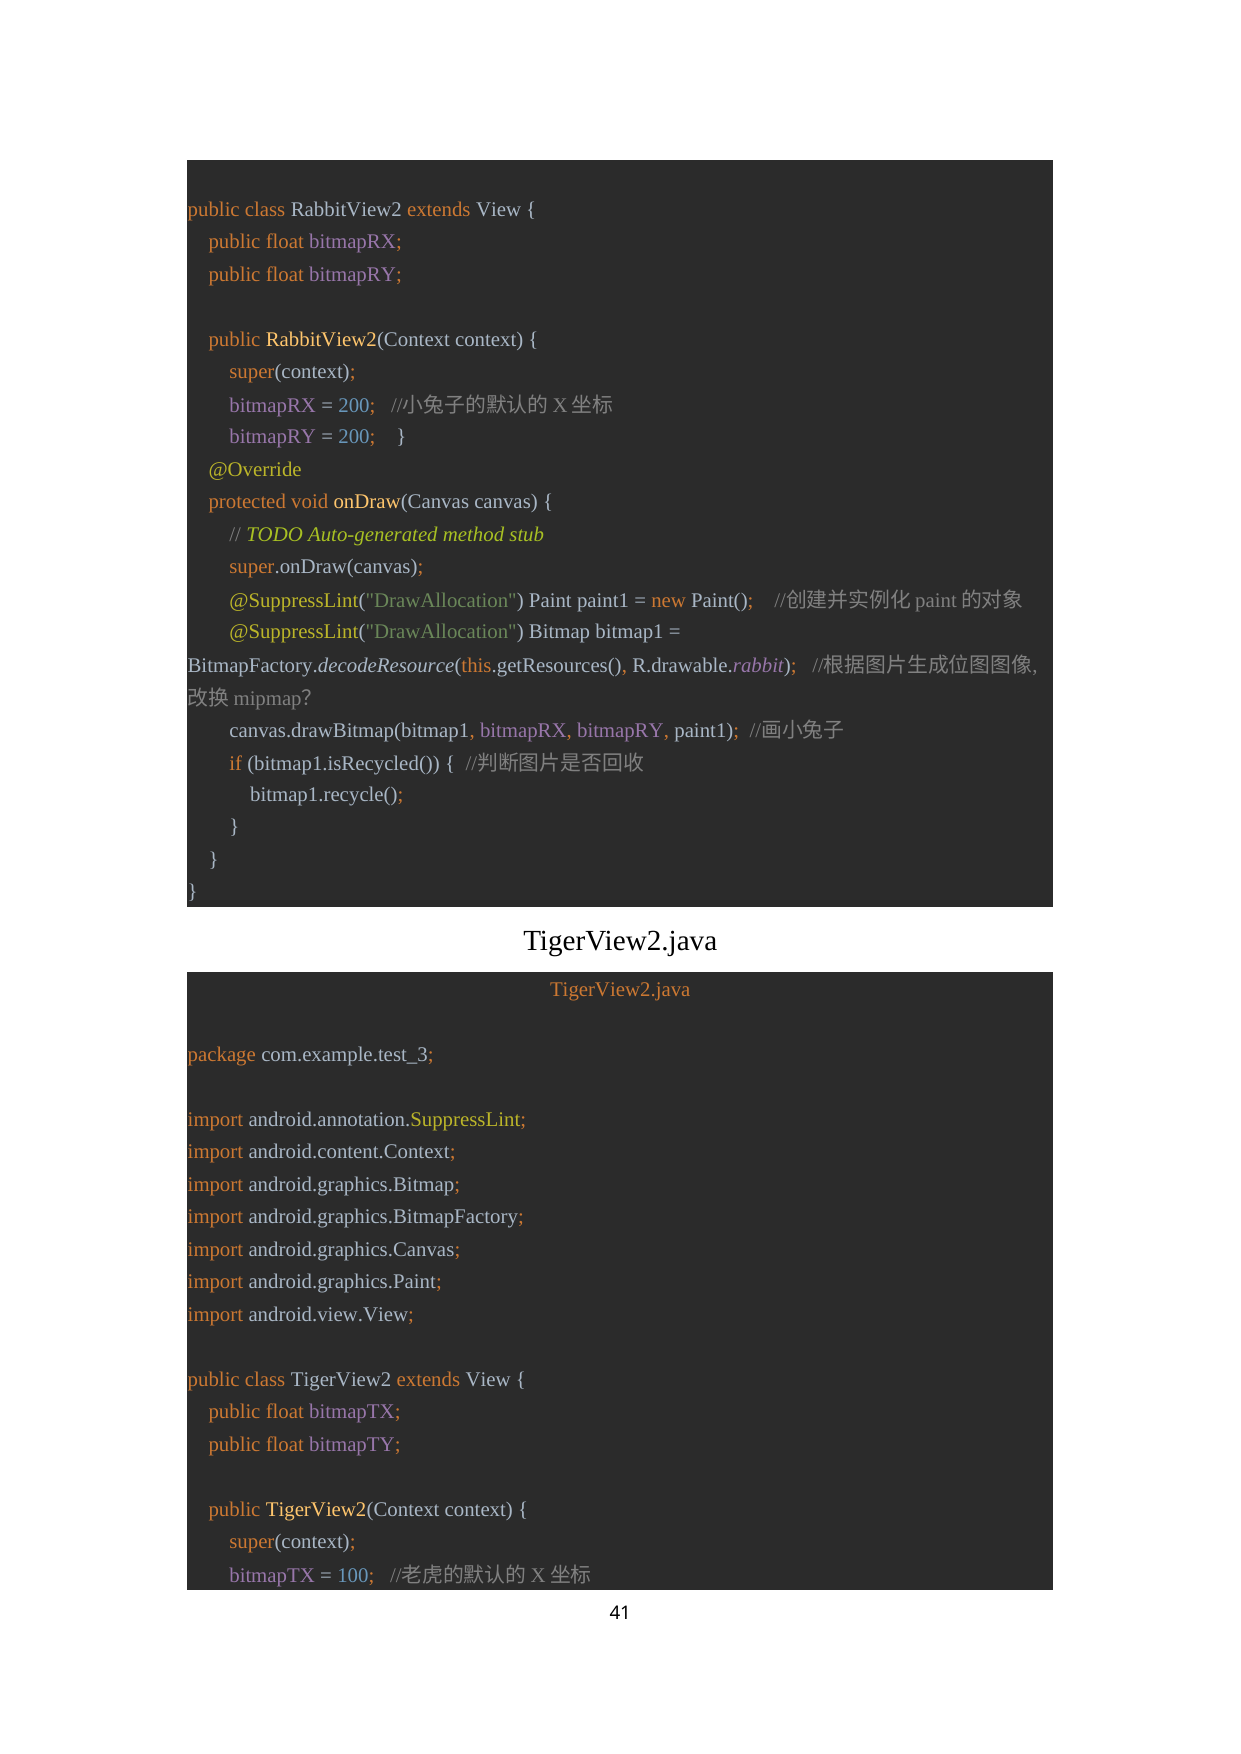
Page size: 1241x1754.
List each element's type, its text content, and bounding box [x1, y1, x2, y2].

text TigerView2.java [187, 972, 1053, 1005]
text TigerView2.java [187, 907, 1053, 972]
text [187, 1037, 1053, 1590]
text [187, 160, 1053, 907]
